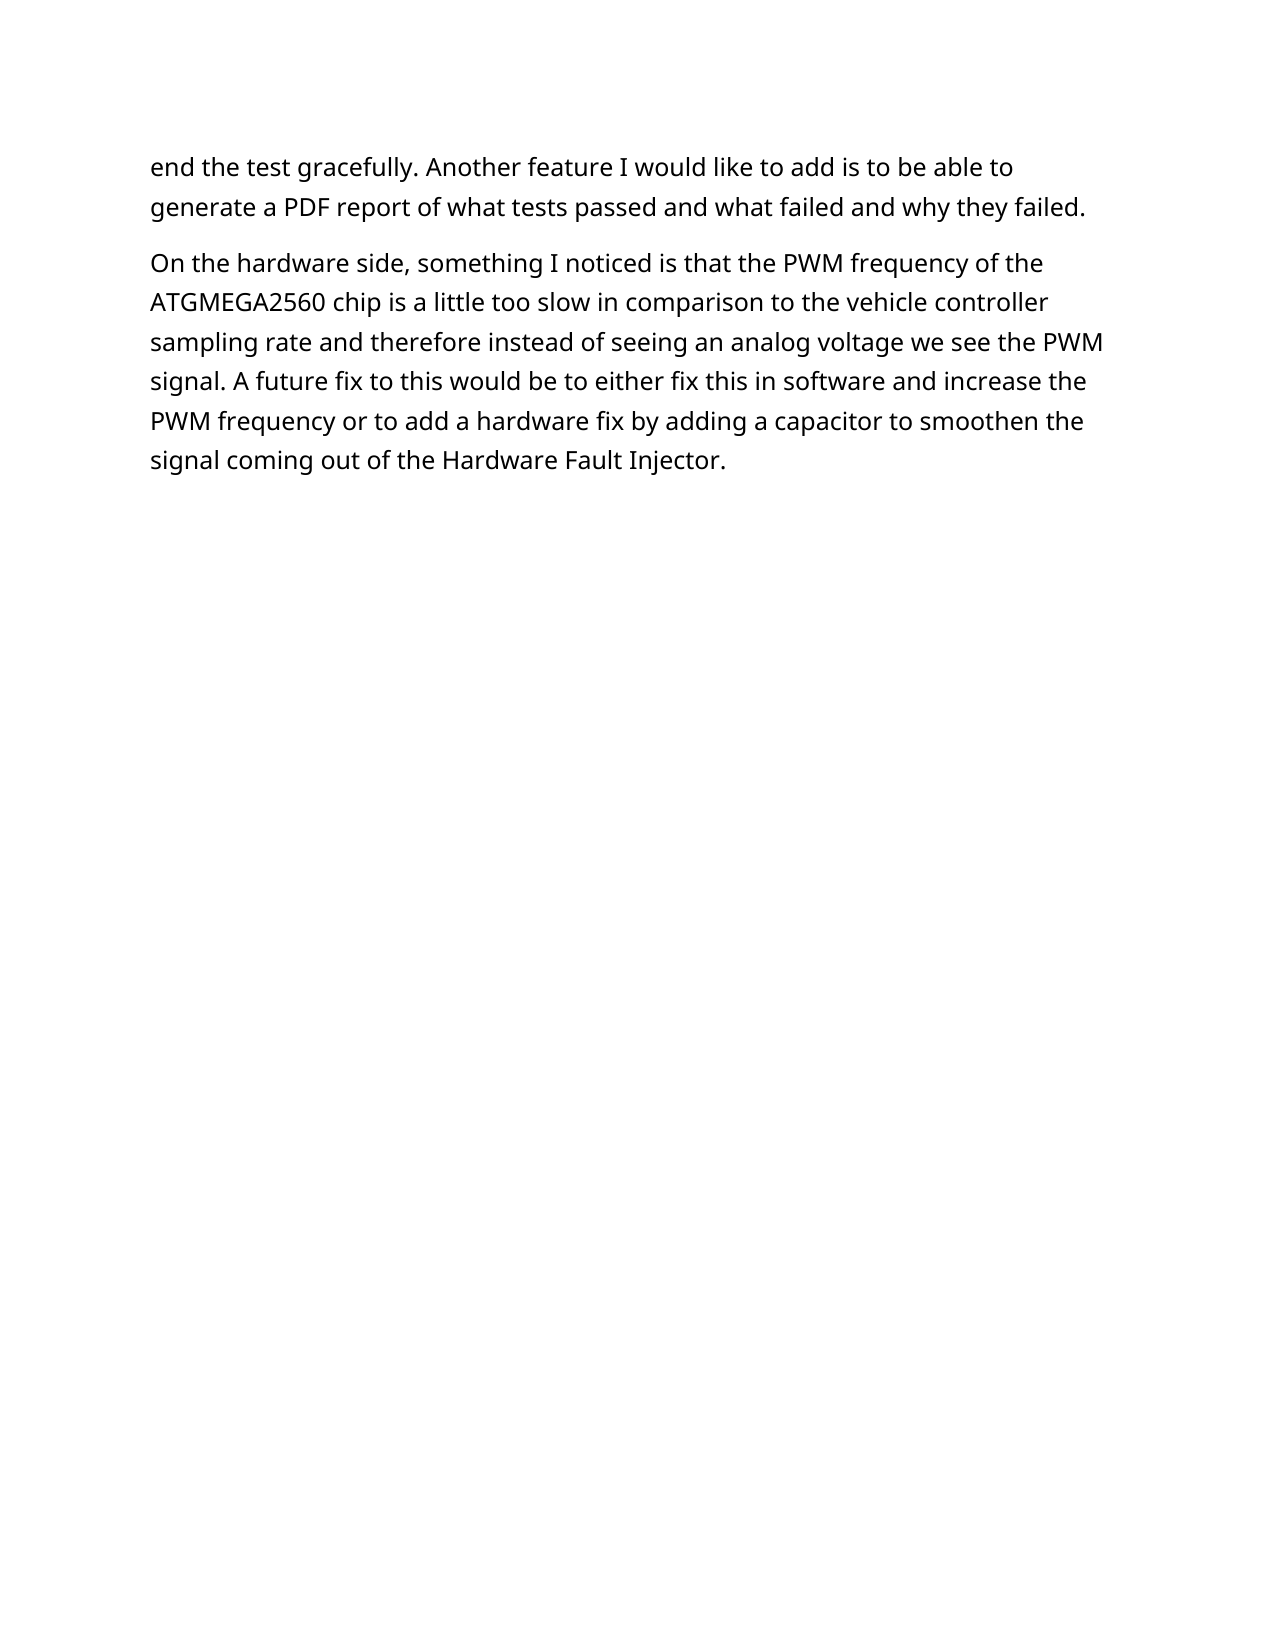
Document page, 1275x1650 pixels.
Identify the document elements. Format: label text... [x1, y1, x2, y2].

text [150, 150, 1125, 223]
text On the hardware side, something I noticed is that the PWM frequency of the ATGMEGA2560 chip is a little too slow in comparison to the vehicle controller sampling rate and therefore instead of seeing an analog voltage we see the PWM signal. A future fix to this would be to either fix this in software and increase the PWM frequency or to add a hardware fix by adding a capacitor to smoothen the signal coming out of the Hardware Fault Injector. [150, 246, 1125, 477]
